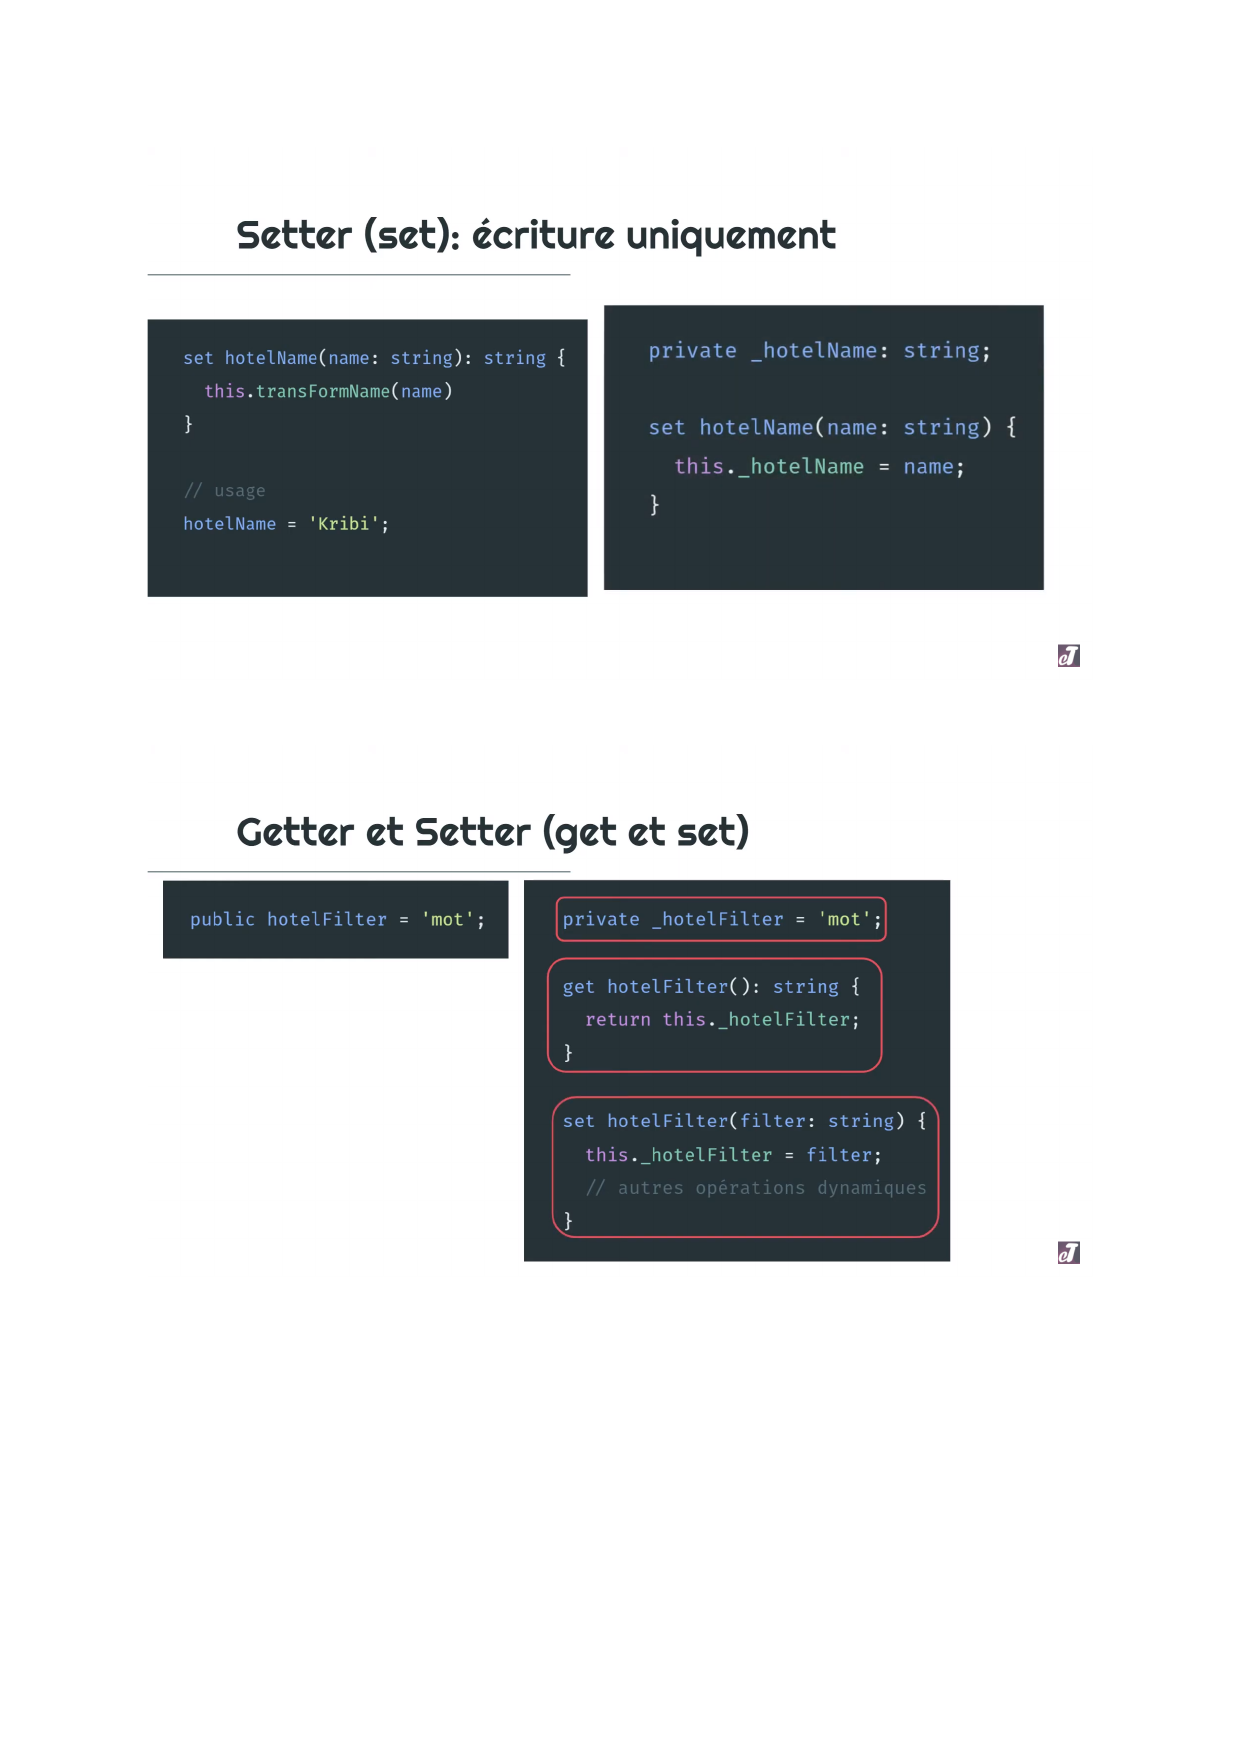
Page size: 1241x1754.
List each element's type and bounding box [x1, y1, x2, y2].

picture [147, 745, 1093, 1277]
picture [147, 147, 1093, 680]
